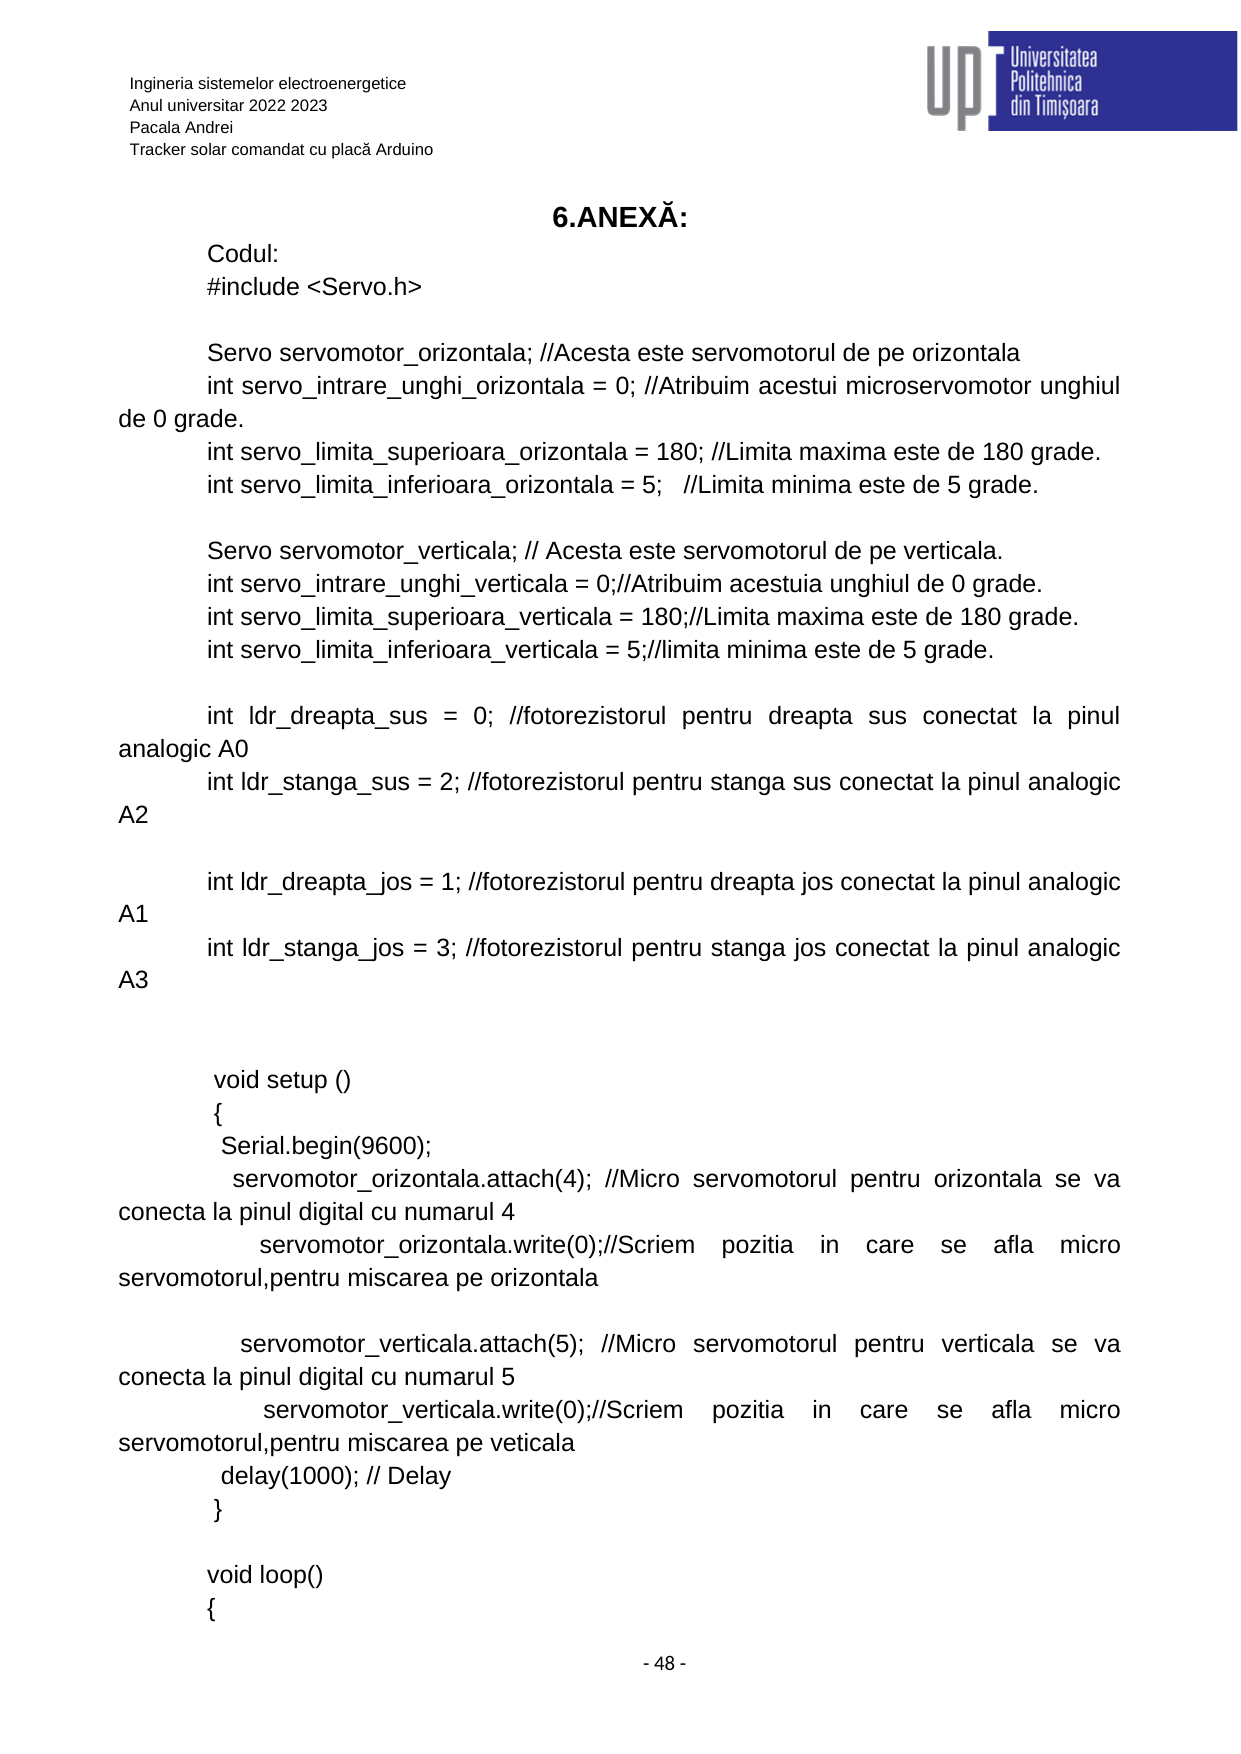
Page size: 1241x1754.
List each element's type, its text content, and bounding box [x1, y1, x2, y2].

text Codul: [118, 239, 1122, 268]
text int servo_limita_inferioara_orizontala = 5; //Limita minima este de 5 grade. [118, 470, 1122, 499]
text } [118, 1494, 1122, 1523]
text void setup () [118, 1064, 1122, 1093]
text servomotor_orizontala.write(0);//Scriem pozitia in care se afla micro servomotorul,pentru miscarea pe orizontala [118, 1230, 1122, 1291]
text int ldr_stanga_jos = 3; //fotorezistorul pentru stanga jos conectat la pinul analogic A3 [118, 932, 1122, 994]
subtitle 6.ANEXĂ: [118, 201, 1122, 234]
text int servo_intrare_unghi_verticala = 0;//Atribuim acestuia unghiul de 0 grade. [118, 569, 1122, 598]
text { [118, 1593, 1122, 1622]
text #include <Servo.h> [118, 272, 1122, 301]
picture [927, 31, 1238, 131]
text delay(1000); // Delay [118, 1461, 1122, 1489]
text Servo servomotor_verticala; // Acesta este servomotorul de pe verticala. [118, 536, 1122, 565]
text servomotor_orizontala.attach(4); //Micro servomotorul pentru orizontala se va conecta la pinul digital cu numarul 4 [118, 1164, 1122, 1225]
text servomotor_verticala.write(0);//Scriem pozitia in care se afla micro servomotorul,pentru miscarea pe veticala [118, 1395, 1122, 1457]
text int ldr_stanga_sus = 2; //fotorezistorul pentru stanga sus conectat la pinul analogic A2 [118, 767, 1122, 829]
text Serial.begin(9600); [118, 1131, 1122, 1159]
text void loop() [118, 1560, 1122, 1589]
text int servo_intrare_unghi_orizontala = 0; //Atribuim acestui microservomotor unghiul de 0 grade. [118, 371, 1122, 433]
text int servo_limita_inferioara_verticala = 5;//limita minima este de 5 grade. [118, 635, 1122, 664]
text int ldr_dreapta_sus = 0; //fotorezistorul pentru dreapta sus conectat la pinul analogic A0 [118, 701, 1122, 763]
text int ldr_dreapta_jos = 1; //fotorezistorul pentru dreapta jos conectat la pinul analogic A1 [118, 866, 1122, 928]
text int servo_limita_superioara_orizontala = 180; //Limita maxima este de 180 grade. [118, 437, 1122, 466]
text { [118, 1098, 1122, 1126]
text servomotor_verticala.attach(5); //Micro servomotorul pentru verticala se va conecta la pinul digital cu numarul 5 [118, 1329, 1122, 1391]
text int servo_limita_superioara_verticala = 180;//Limita maxima este de 180 grade. [118, 602, 1122, 631]
text Servo servomotor_orizontala; //Acesta este servomotorul de pe orizontala [118, 338, 1122, 367]
